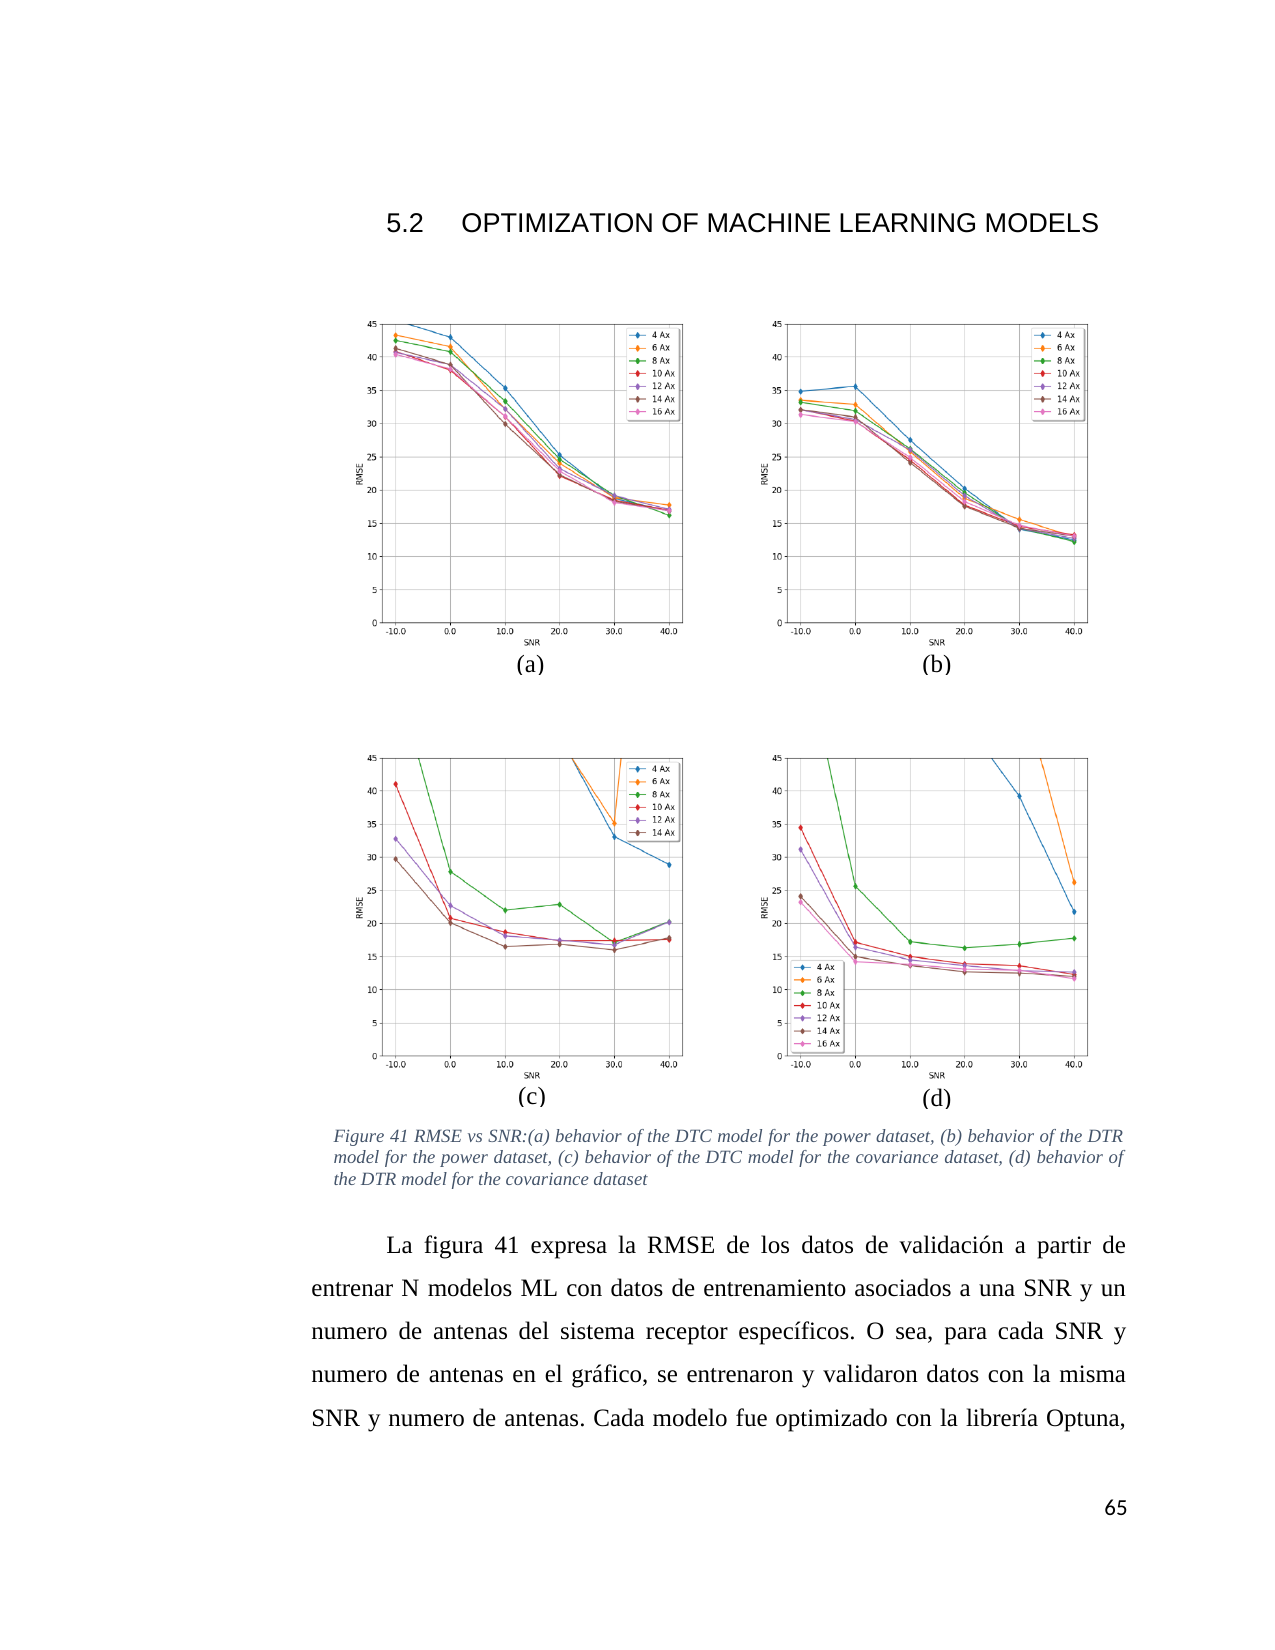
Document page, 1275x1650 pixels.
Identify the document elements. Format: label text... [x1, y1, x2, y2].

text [311, 279, 1127, 1431]
picture [738, 277, 1126, 665]
picture [333, 277, 721, 665]
picture [333, 711, 721, 1098]
subtitle OPTIMIZATION OF MACHINE LEARNING MODELS [386, 207, 1127, 238]
picture [738, 711, 1126, 1098]
